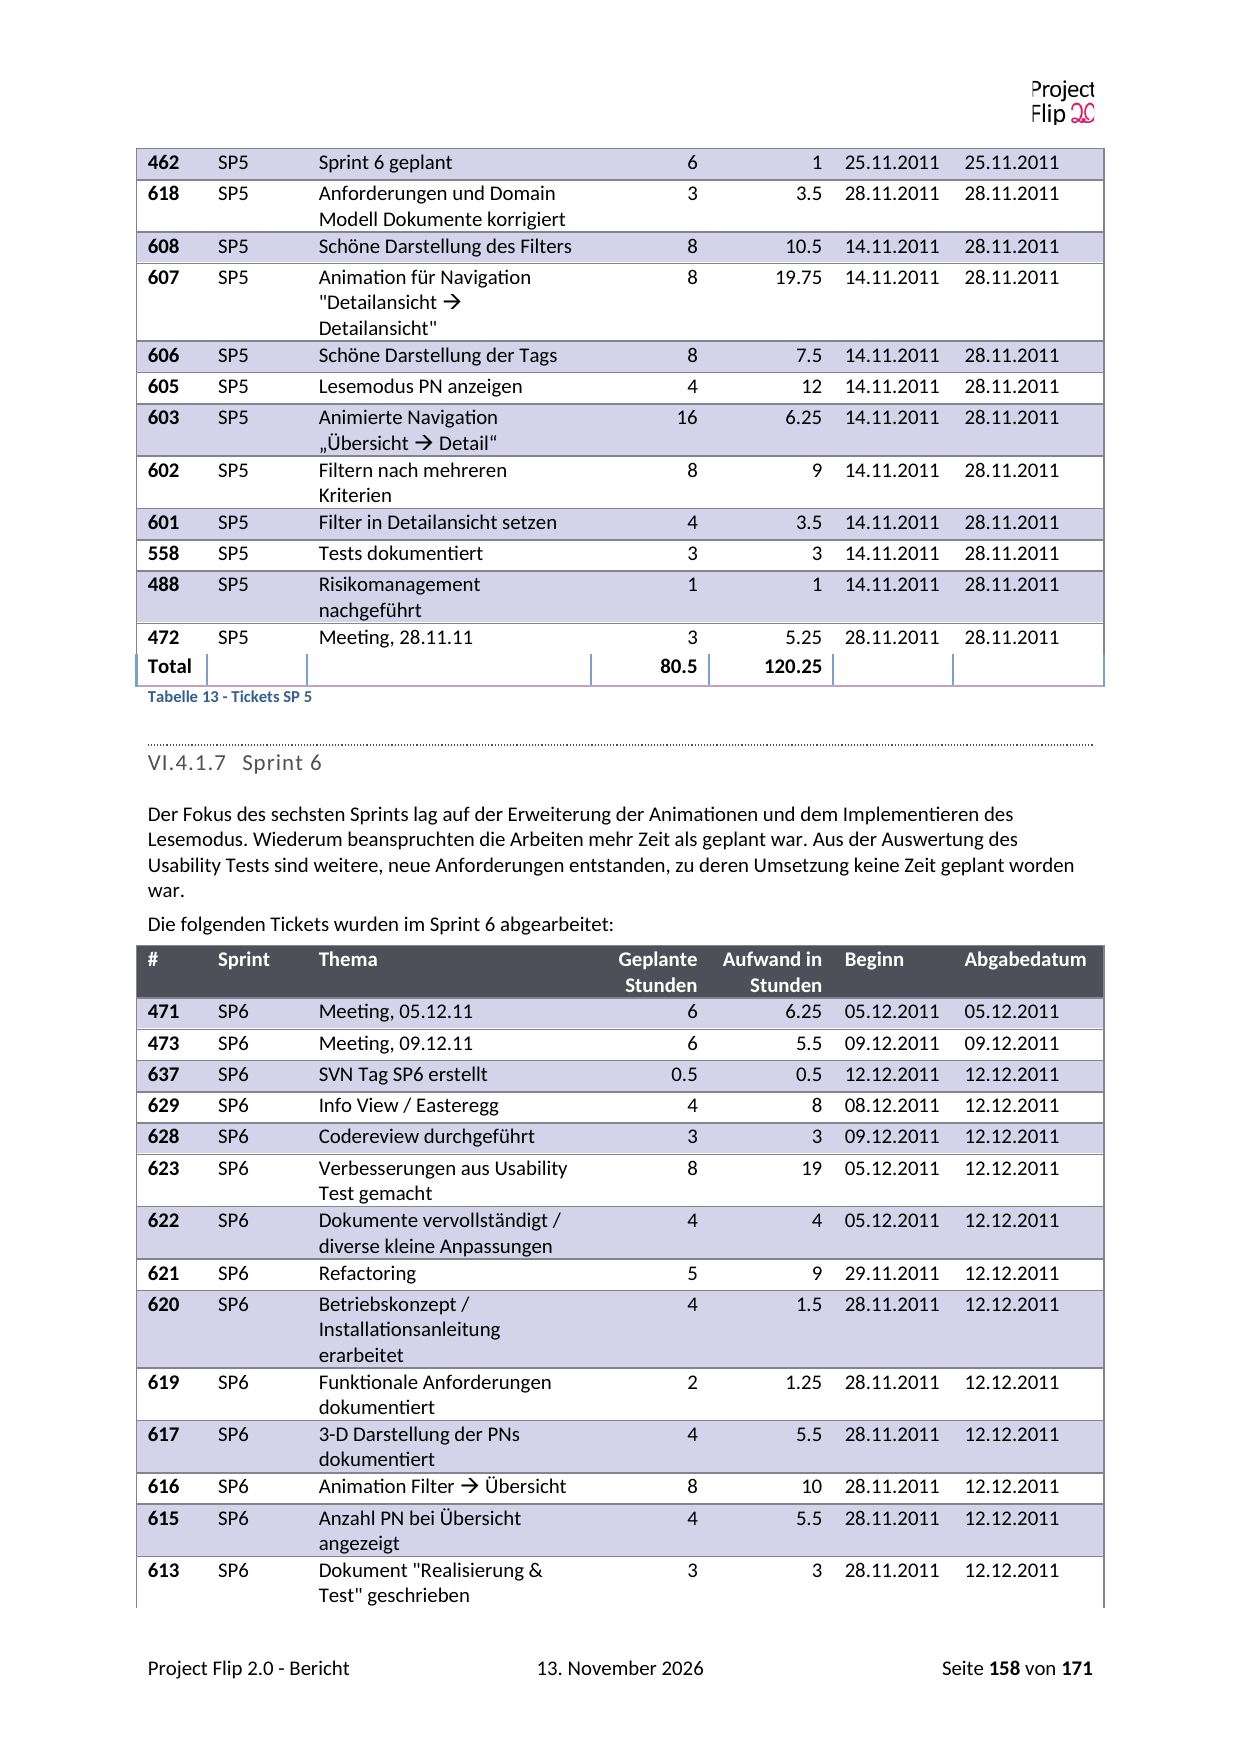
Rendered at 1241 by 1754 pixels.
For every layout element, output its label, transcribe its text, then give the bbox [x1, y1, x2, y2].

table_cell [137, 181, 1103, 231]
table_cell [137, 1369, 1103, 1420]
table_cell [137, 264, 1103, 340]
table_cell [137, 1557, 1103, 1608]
text Der Fokus des sechsten Sprints lag auf der Erweiterung der Animationen und dem Implementieren des Lesemodus. Wiederum beanspruchten die Arbeiten mehr Zeit als geplant war. Aus der Auswertung des Usability Tests sind weitere, neue Anforderungen entstanden, zu deren Umsetzung keine Zeit geplant worden war. [148, 801, 1093, 903]
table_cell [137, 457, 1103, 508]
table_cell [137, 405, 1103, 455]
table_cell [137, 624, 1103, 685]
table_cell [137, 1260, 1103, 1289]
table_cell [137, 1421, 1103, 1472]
text Die folgenden Tickets wurden im Sprint 6 abgearbeitet: [148, 911, 1093, 936]
subtitle Sprint 6 [148, 744, 1093, 776]
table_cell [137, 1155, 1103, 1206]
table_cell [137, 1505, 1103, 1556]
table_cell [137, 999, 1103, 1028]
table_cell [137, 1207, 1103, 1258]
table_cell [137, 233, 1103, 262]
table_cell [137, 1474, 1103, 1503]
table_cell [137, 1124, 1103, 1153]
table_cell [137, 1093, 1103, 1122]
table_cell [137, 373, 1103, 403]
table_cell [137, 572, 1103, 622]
picture [1081, 79, 1097, 124]
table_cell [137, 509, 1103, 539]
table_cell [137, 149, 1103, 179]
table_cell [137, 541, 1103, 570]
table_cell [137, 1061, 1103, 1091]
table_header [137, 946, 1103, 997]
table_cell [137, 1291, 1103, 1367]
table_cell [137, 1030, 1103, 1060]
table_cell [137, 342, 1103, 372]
